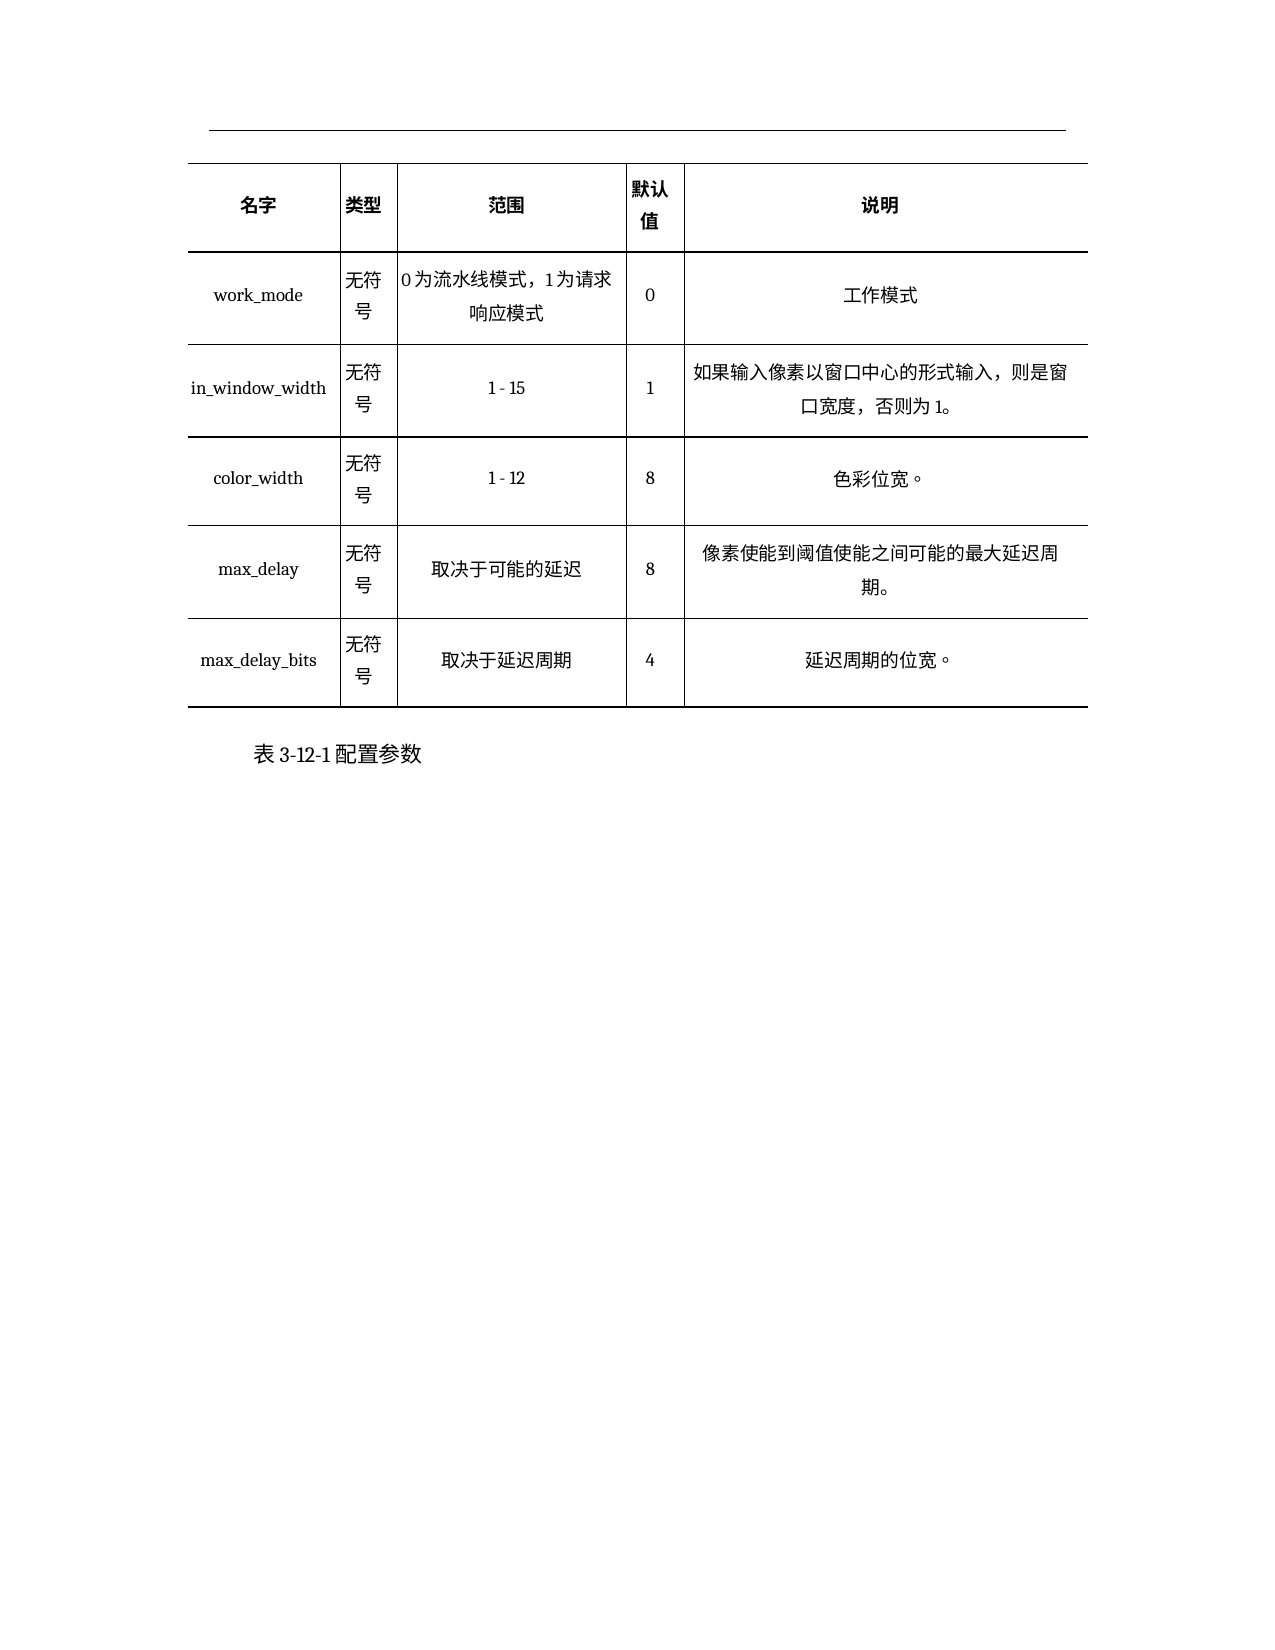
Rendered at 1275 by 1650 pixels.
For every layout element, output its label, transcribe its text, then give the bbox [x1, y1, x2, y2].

table_cell 0为流水线模式，1为请求响应模式 [398, 253, 626, 344]
table_header 类型 [341, 164, 397, 251]
table_cell color_width [188, 438, 340, 525]
table_cell 1 - 12 [398, 438, 626, 525]
table_cell 色彩位宽。 [685, 438, 1087, 525]
table_cell 无符号 [341, 253, 397, 344]
table_cell 如果输入像素以窗口中心的形式输入，则是窗口宽度，否则为1。 [685, 345, 1087, 436]
table_header 默认值 [627, 164, 684, 251]
table_cell 8 [627, 438, 684, 525]
table_cell max_delay [188, 526, 340, 618]
table_cell 无符号 [341, 619, 397, 706]
table_cell 像素使能到阈值使能之间可能的最大延迟周期。 [685, 526, 1087, 618]
text 表3-12-1 配置参数 [209, 739, 1066, 844]
table_cell 4 [627, 619, 684, 706]
table_cell 1 - 15 [398, 345, 626, 436]
table_cell 无符号 [341, 526, 397, 618]
table_cell max_delay_bits [188, 619, 340, 706]
table_cell 取决于延迟周期 [398, 619, 626, 706]
table_header 名字 [188, 164, 340, 251]
table_cell 0 [627, 253, 684, 344]
table_cell 1 [627, 345, 684, 436]
table_cell 无符号 [341, 438, 397, 525]
table_cell 延迟周期的位宽。 [685, 619, 1087, 706]
table_cell 取决于可能的延迟 [398, 526, 626, 618]
table_cell in_window_width [188, 345, 340, 436]
table_header 说明 [685, 164, 1087, 251]
table_header 范围 [398, 164, 626, 251]
table_cell 8 [627, 526, 684, 618]
table_cell 工作模式 [685, 253, 1087, 344]
table_cell work_mode [188, 253, 340, 344]
table_cell 无符号 [341, 345, 397, 436]
